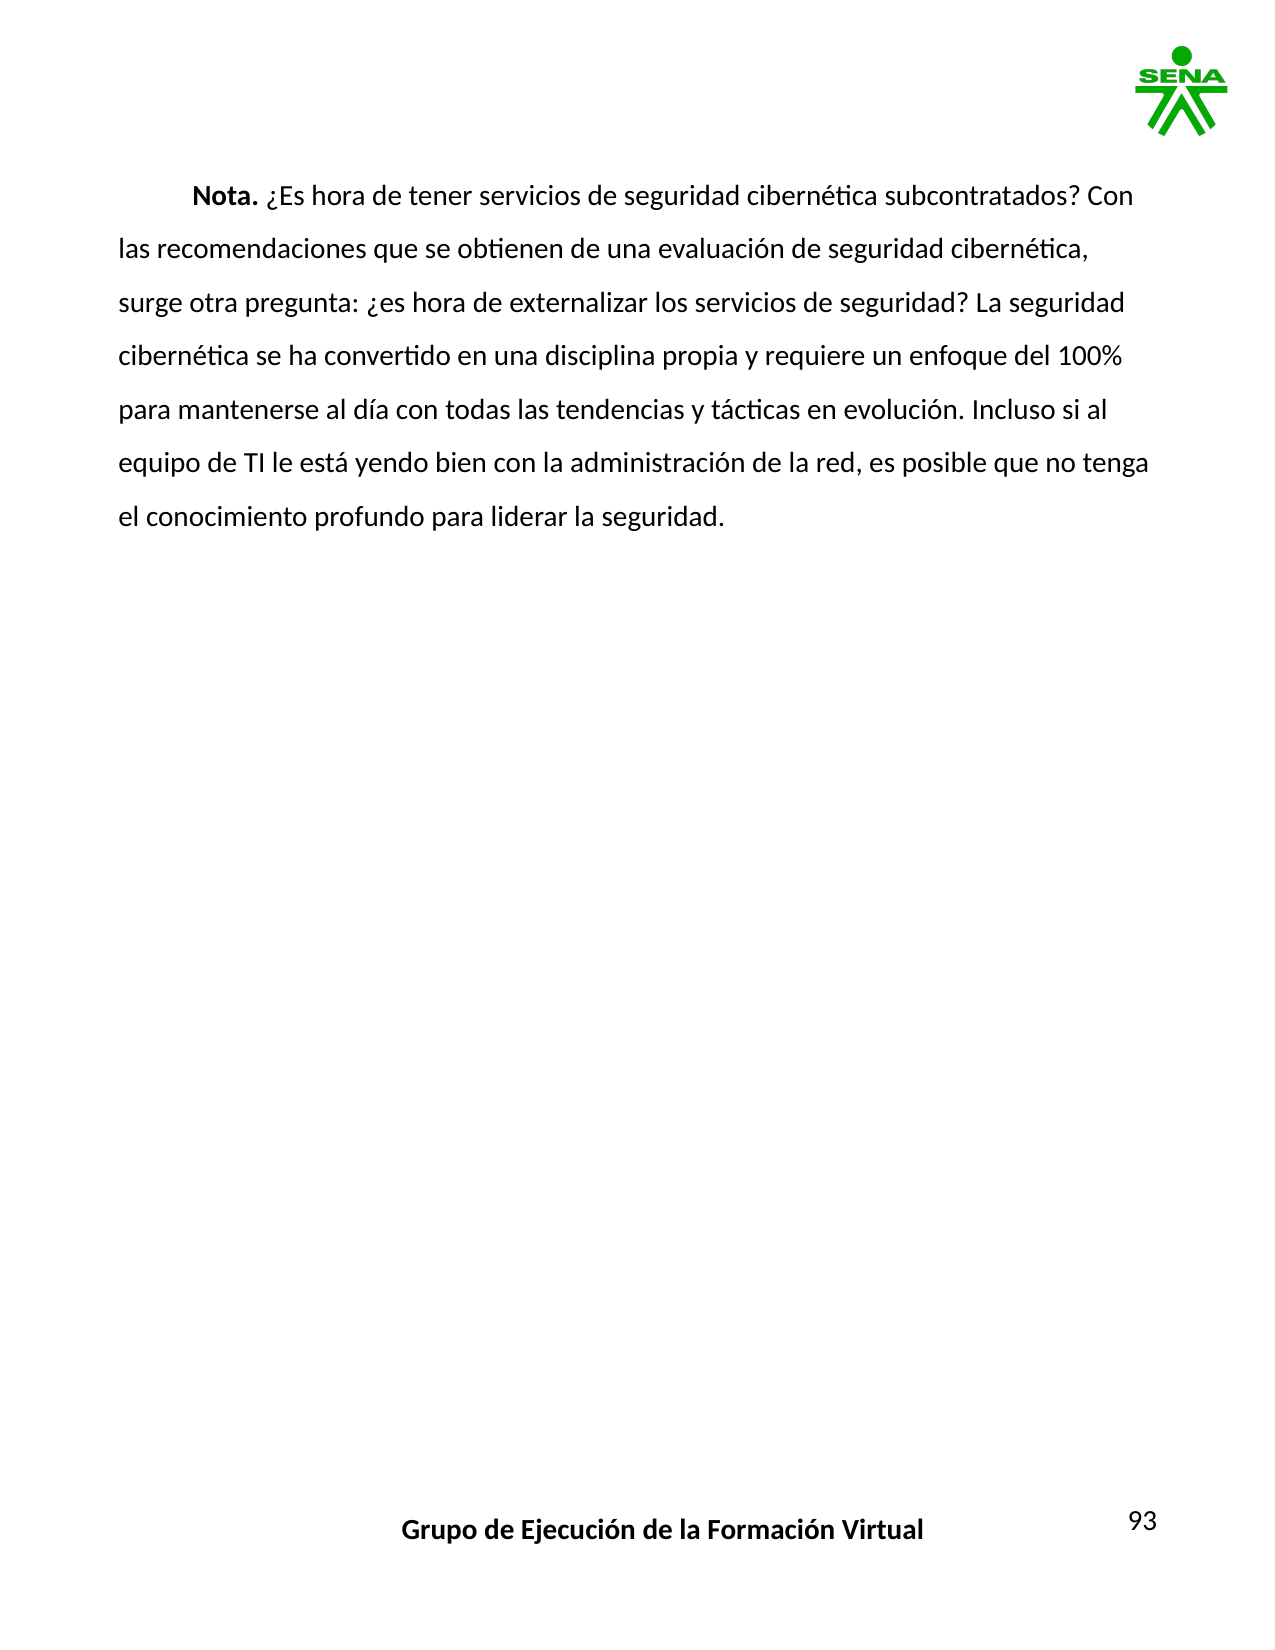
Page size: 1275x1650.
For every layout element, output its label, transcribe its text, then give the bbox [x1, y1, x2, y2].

text Nota. ¿Es hora de tener servicios de seguridad cibernética subcontratados? Con las recomendaciones que se obtienen de una evaluación de seguridad cibernética, surge otra pregunta: ¿es hora de externalizar los servicios de seguridad? La seguridad cibernética se ha convertido en una disciplina propia y requiere un enfoque del 100% para mantenerse al día con todas las tendencias y tácticas en evolución. Incluso si al equipo de TI le está yendo bien con la administración de la red, es posible que no tenga el conocimiento profundo para liderar la seguridad. [118, 177, 1157, 533]
picture [1135, 46, 1228, 136]
